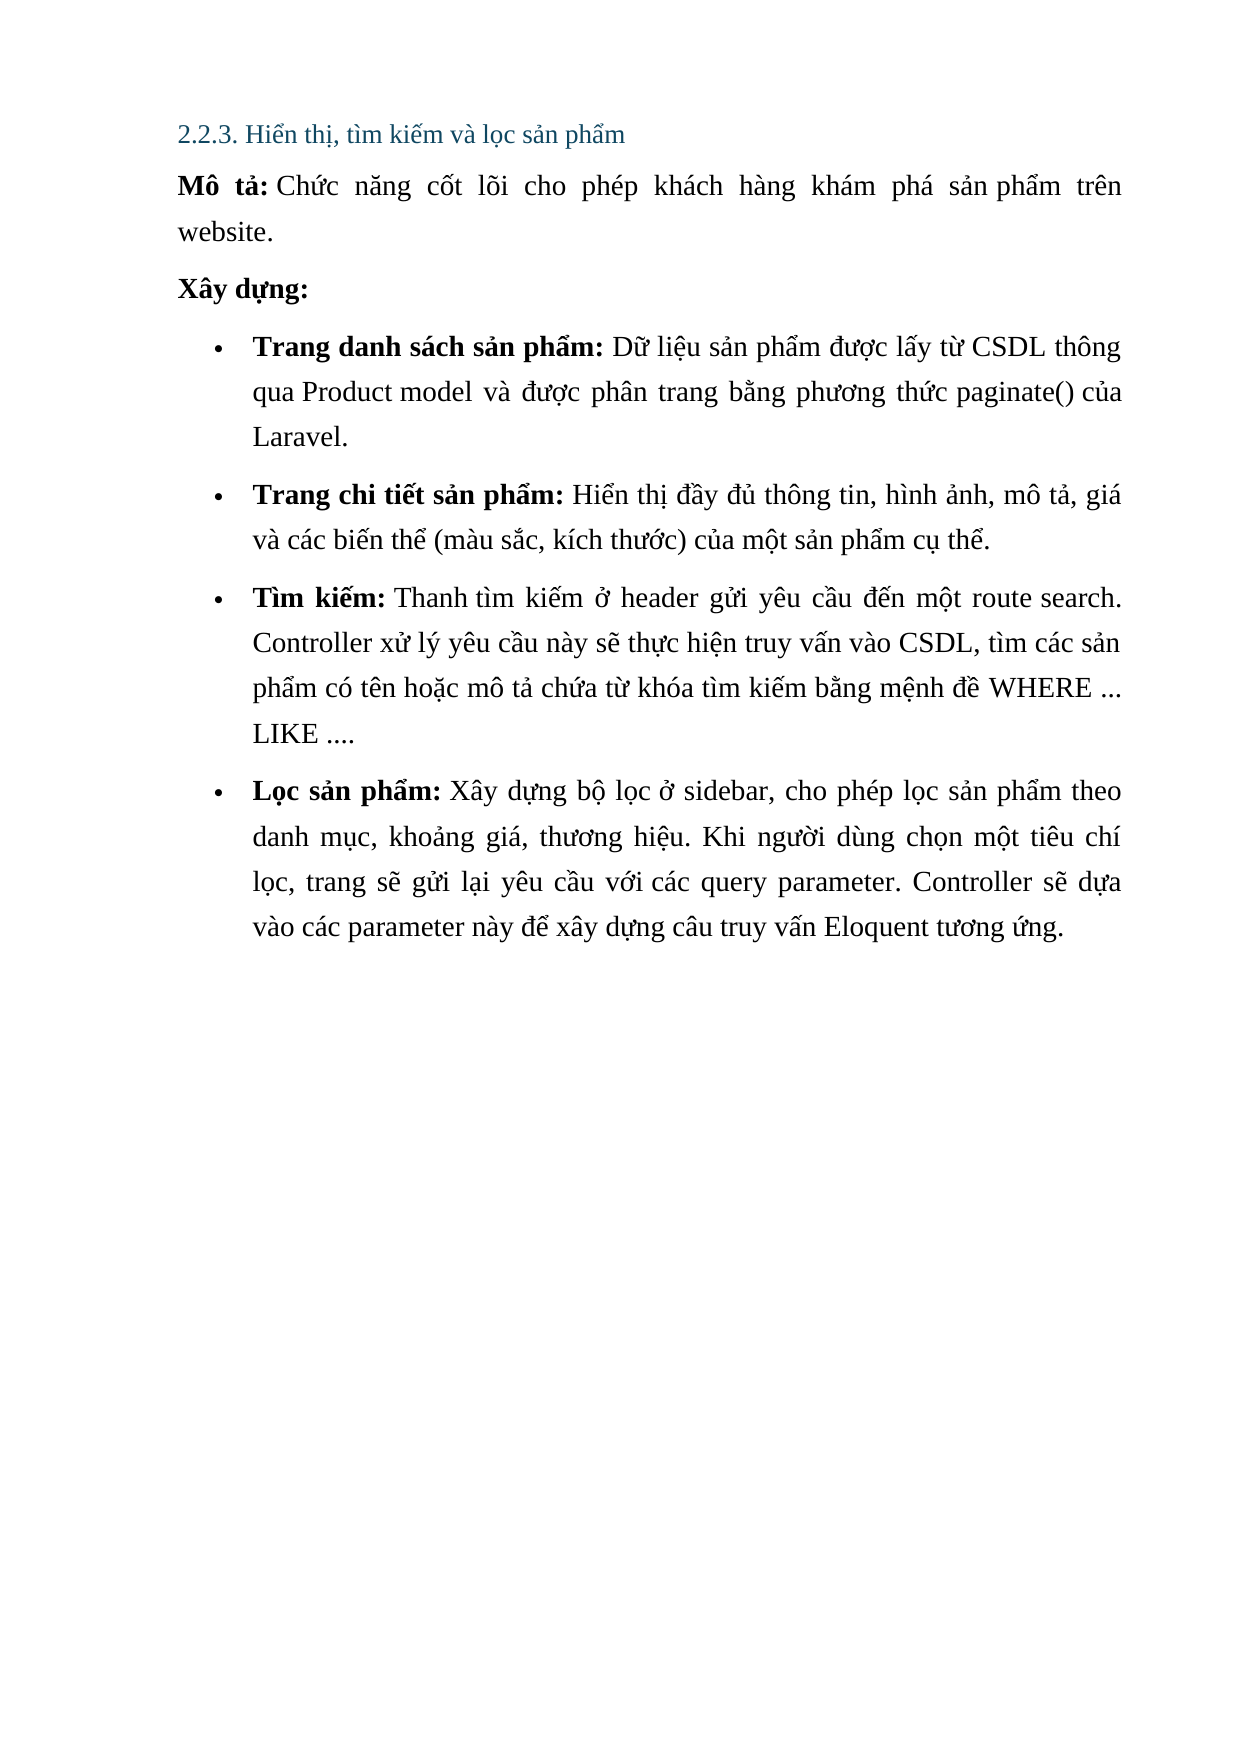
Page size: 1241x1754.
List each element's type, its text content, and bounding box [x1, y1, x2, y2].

text Mô tả: Chức năng cốt lõi cho phép khách hàng khám phá sản phẩm trên website. [177, 168, 1122, 247]
text Xây dựng: [177, 271, 1122, 305]
list Lọc sản phẩm: Xây dựng bộ lọc ở sidebar, cho phép lọc sản phẩm theo danh mục, khoảng giá, thương hiệu. Khi người dùng chọn một tiêu chí lọc, trang sẽ gửi lại yêu cầu với các query parameter. Controller sẽ dựa vào các parameter này để xây dựng câu truy vấn Eloquent tương ứng. [215, 773, 1122, 943]
list Tìm kiếm: Thanh tìm kiếm ở header gửi yêu cầu đến một route search. Controller xử lý yêu cầu này sẽ thực hiện truy vấn vào CSDL, tìm các sản phẩm có tên hoặc mô tả chứa từ khóa tìm kiếm bằng mệnh đề WHERE ... LIKE .... [215, 580, 1122, 749]
list Trang chi tiết sản phẩm: Hiển thị đầy đủ thông tin, hình ảnh, mô tả, giá và các biến thể (màu sắc, kích thước) của một sản phẩm cụ thể. [215, 477, 1122, 556]
subtitle 2.2.3. Hiển thị, tìm kiếm và lọc sản phẩm [177, 118, 1122, 149]
list Trang danh sách sản phẩm: Dữ liệu sản phẩm được lấy từ CSDL thông qua Product model và được phân trang bằng phương thức paginate() của Laravel. [215, 329, 1122, 453]
